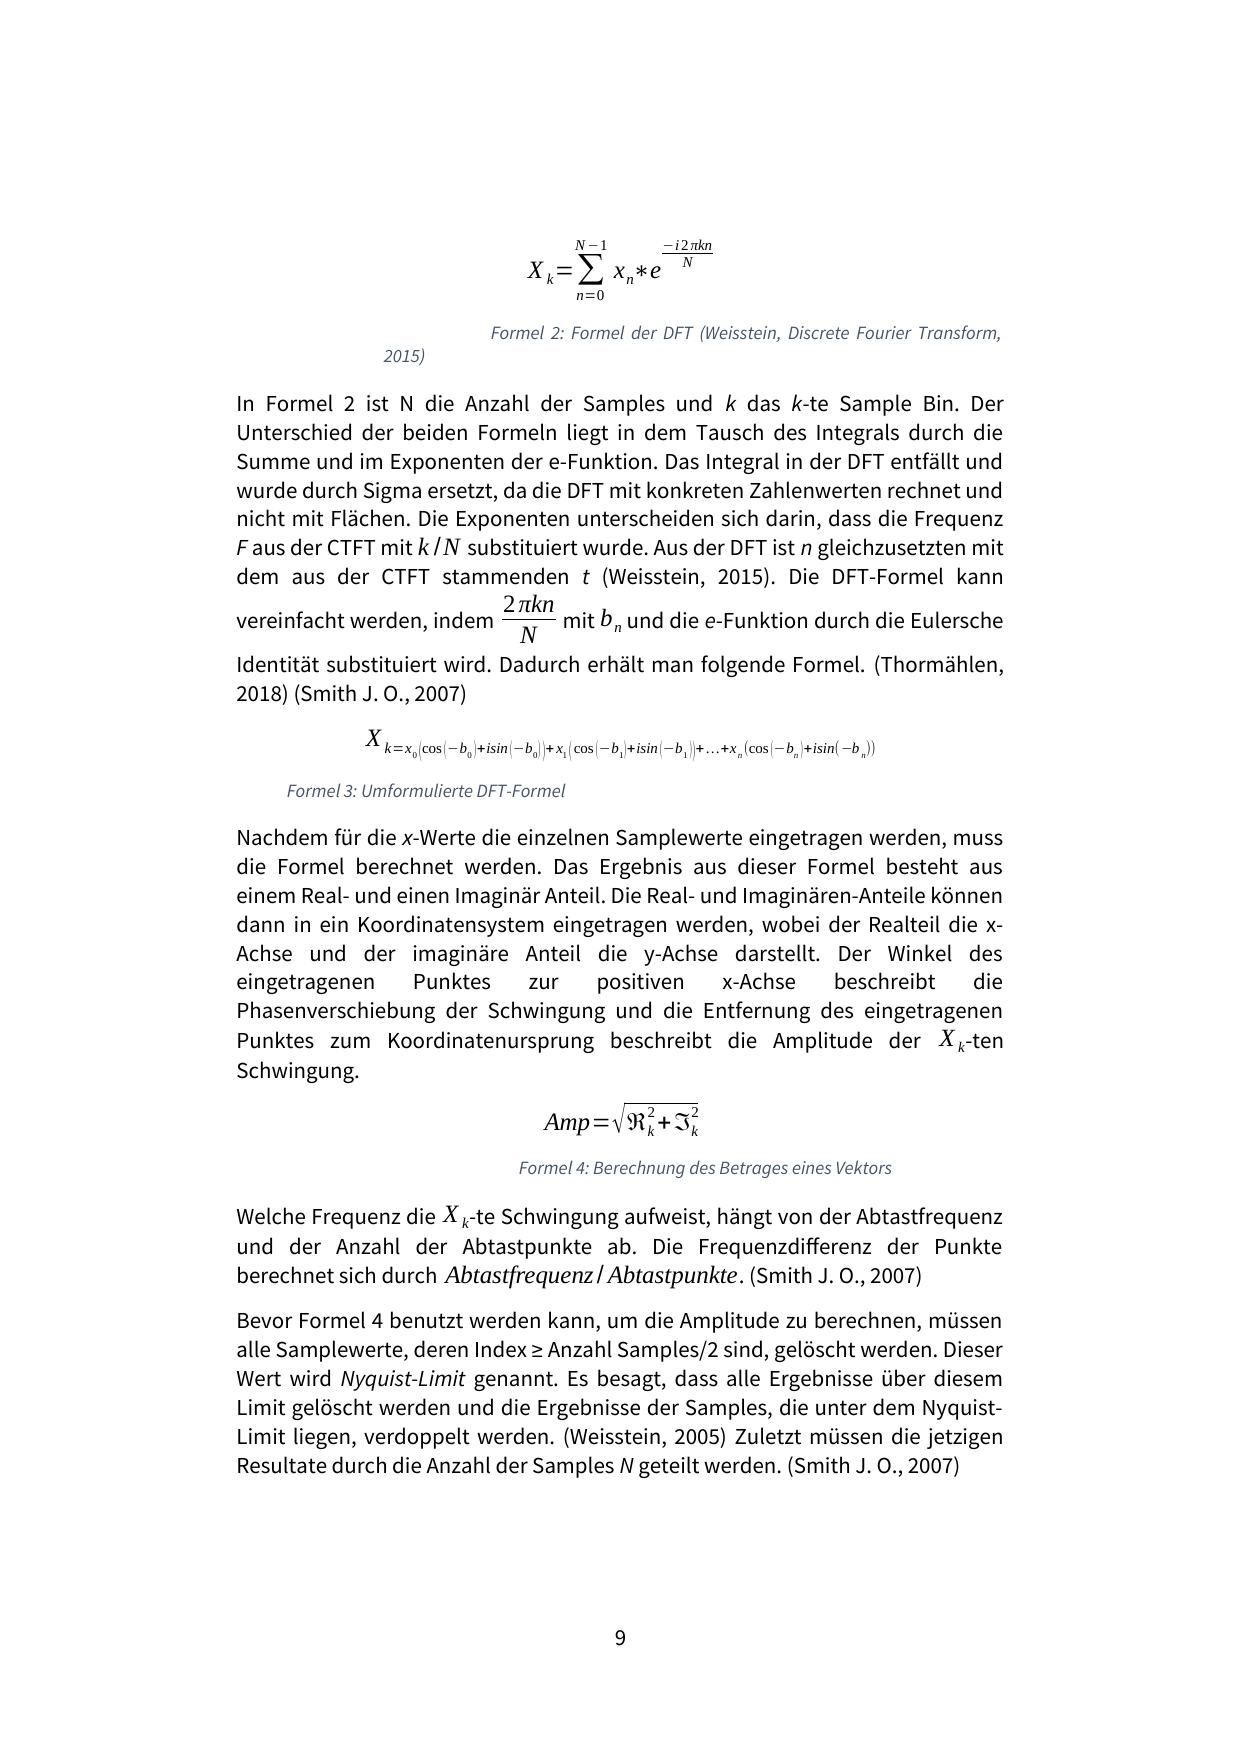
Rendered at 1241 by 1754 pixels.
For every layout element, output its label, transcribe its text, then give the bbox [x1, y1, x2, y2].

text Nachdem für die x-Werte die einzelnen Samplewerte eingetragen werden, muss die Formel berechnet werden. Das Ergebnis aus dieser Formel besteht aus einem Real- und einen Imaginär Anteil. Die Real- und Imaginären-Anteile können dann in ein Koordinatensystem eingetragen werden, wobei der Realteil die x-Achse und der imaginäre Anteil die y-Achse darstellt. Der Winkel des eingetragenen Punktes zur positiven x-Achse beschreibt die Phasenverschiebung der Schwingung und die Entfernung des eingetragenen Punktes zum Koordinatenursprung beschreibt die Amplitude der -ten Schwingung. [236, 823, 1004, 1085]
text In Formel 2 ist N die Anzahl der Samples und k das k-te Sample Bin. Der Unterschied der beiden Formeln liegt in dem Tausch des Integrals durch die Summe und im Exponenten der e-Funktion. Das Integral in der DFT entfällt und wurde durch Sigma ersetzt, da die DFT mit konkreten Zahlenwerten rechnet und nicht mit Flächen. Die Exponenten unterscheiden sich darin, dass die Frequenz F aus der CTFT mit substituiert wurde. Aus der DFT ist n gleichzusetzten mit dem aus der CTFT stammenden t . Die DFT-Formel kann vereinfacht werden, indem mit und die e-Funktion durch die Eulersche Identität substituiert wird. Dadurch erhält man folgende Formel. [236, 389, 1004, 707]
text Formel : Formel der DFT [384, 321, 1004, 368]
text Welche Frequenz die -te Schwingung aufweist, hängt von der Abtastfrequenz und der Anzahl der Abtastpunkte ab. Die Frequenzdifferenz der Punkte berechnet sich durch . [236, 1200, 1004, 1289]
text Bevor Formel 4 benutzt werden kann, um die Amplitude zu berechnen, müssen alle Samplewerte, deren Index ≥ Anzahl Samples/2 sind, gelöscht werden. Dieser Wert wird Nyquist-Limit genannt. Es besagt, dass alle Ergebnisse über diesem Limit gelöscht werden und die Ergebnisse der Samples, die unter dem Nyquist-Limit liegen, verdoppelt werden. Zuletzt müssen die jetzigen Resultate durch die Anzahl der Samples N geteilt werden. [236, 1306, 1004, 1479]
